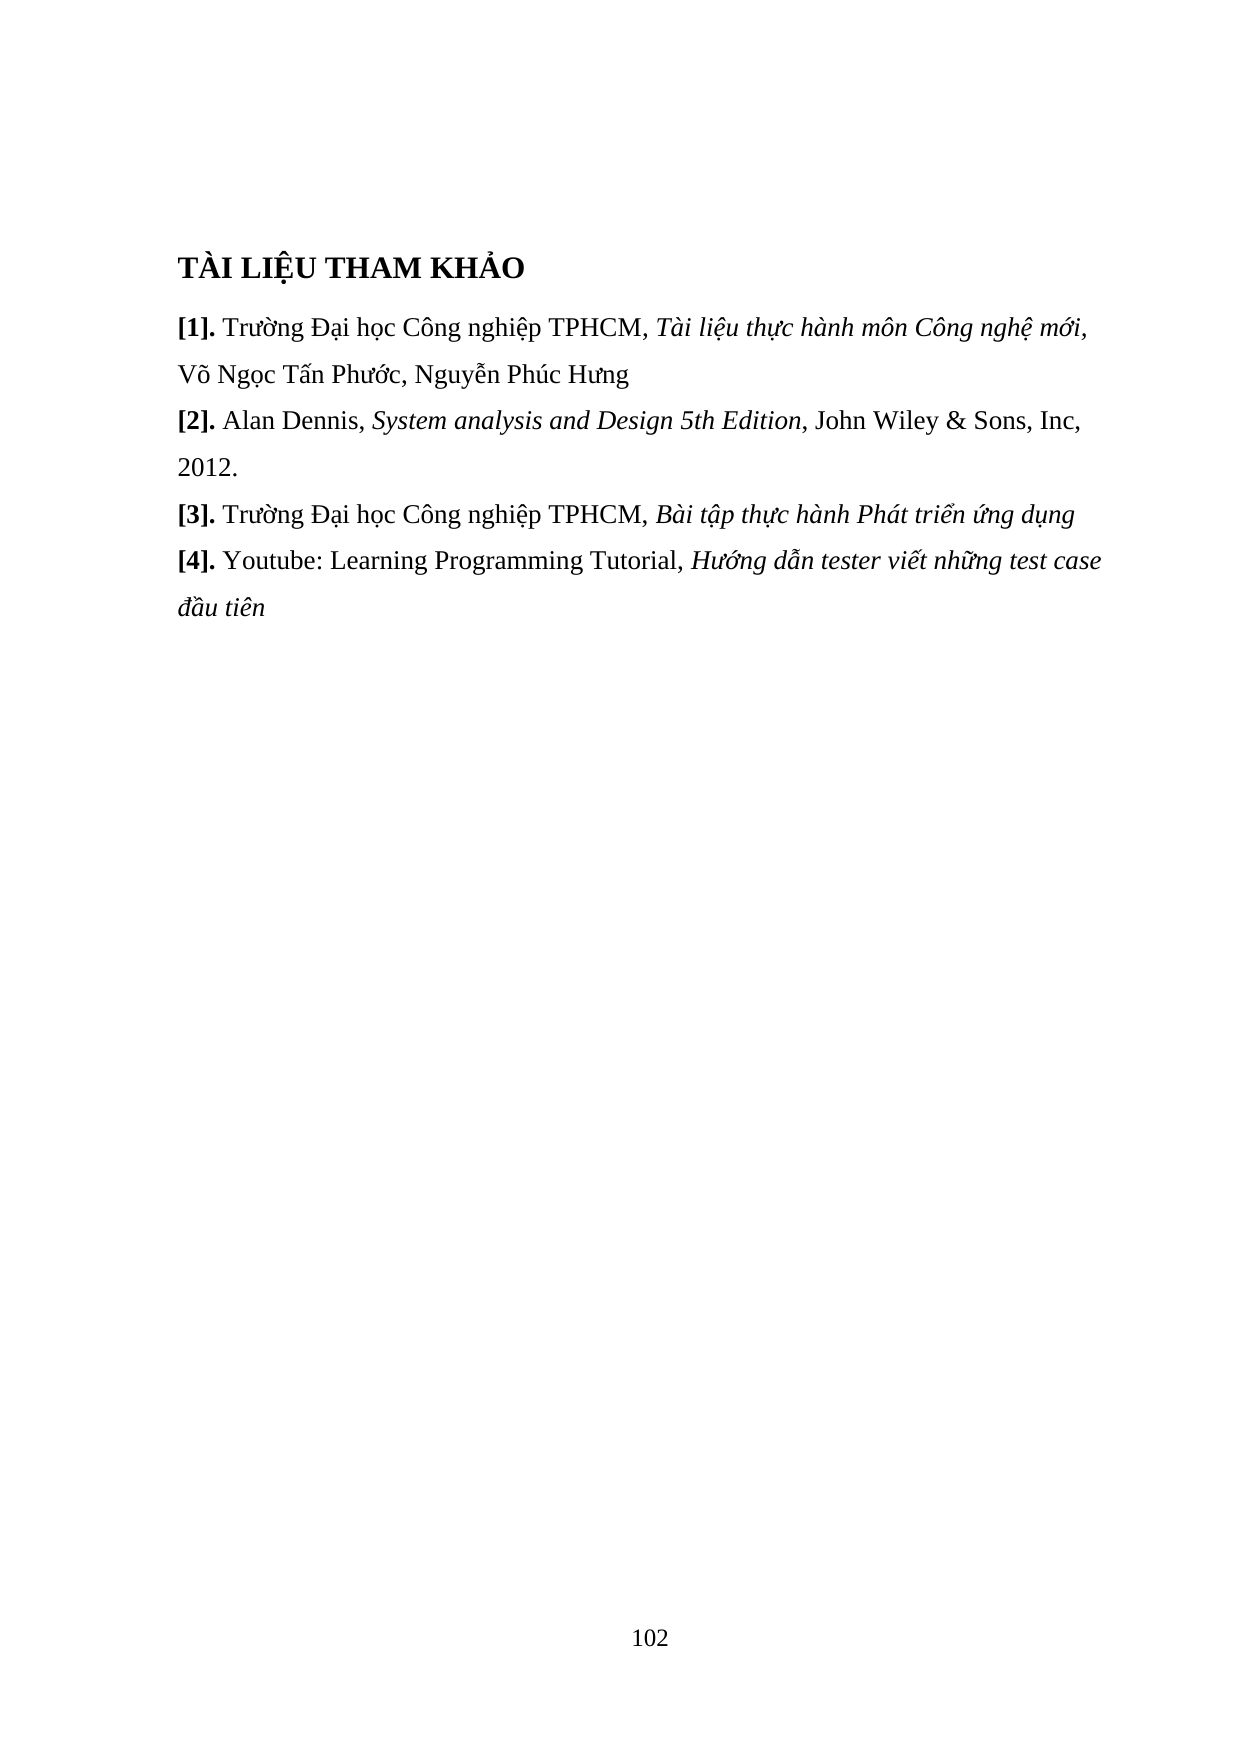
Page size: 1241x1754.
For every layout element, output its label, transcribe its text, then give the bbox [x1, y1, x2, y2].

text [3]. Trường Đại học Công nghiệp TPHCM, Bài tập thực hành Phát triển ứng dụng [177, 498, 1122, 529]
text [4]. Youtube: Learning Programming Tutorial, Hướng dẫn tester viết những test case đầu tiên [177, 544, 1122, 622]
subtitle TÀI LIỆU THAM KHẢO [177, 249, 1122, 285]
text [2]. Alan Dennis, System analysis and Design 5th Edition, John Wiley & Sons, Inc, 2012. [177, 404, 1122, 482]
text [1]. Trường Đại học Công nghiệp TPHCM, Tài liệu thực hành môn Công nghệ mới, Võ Ngọc Tấn Phước, Nguyễn Phúc Hưng [177, 311, 1122, 389]
